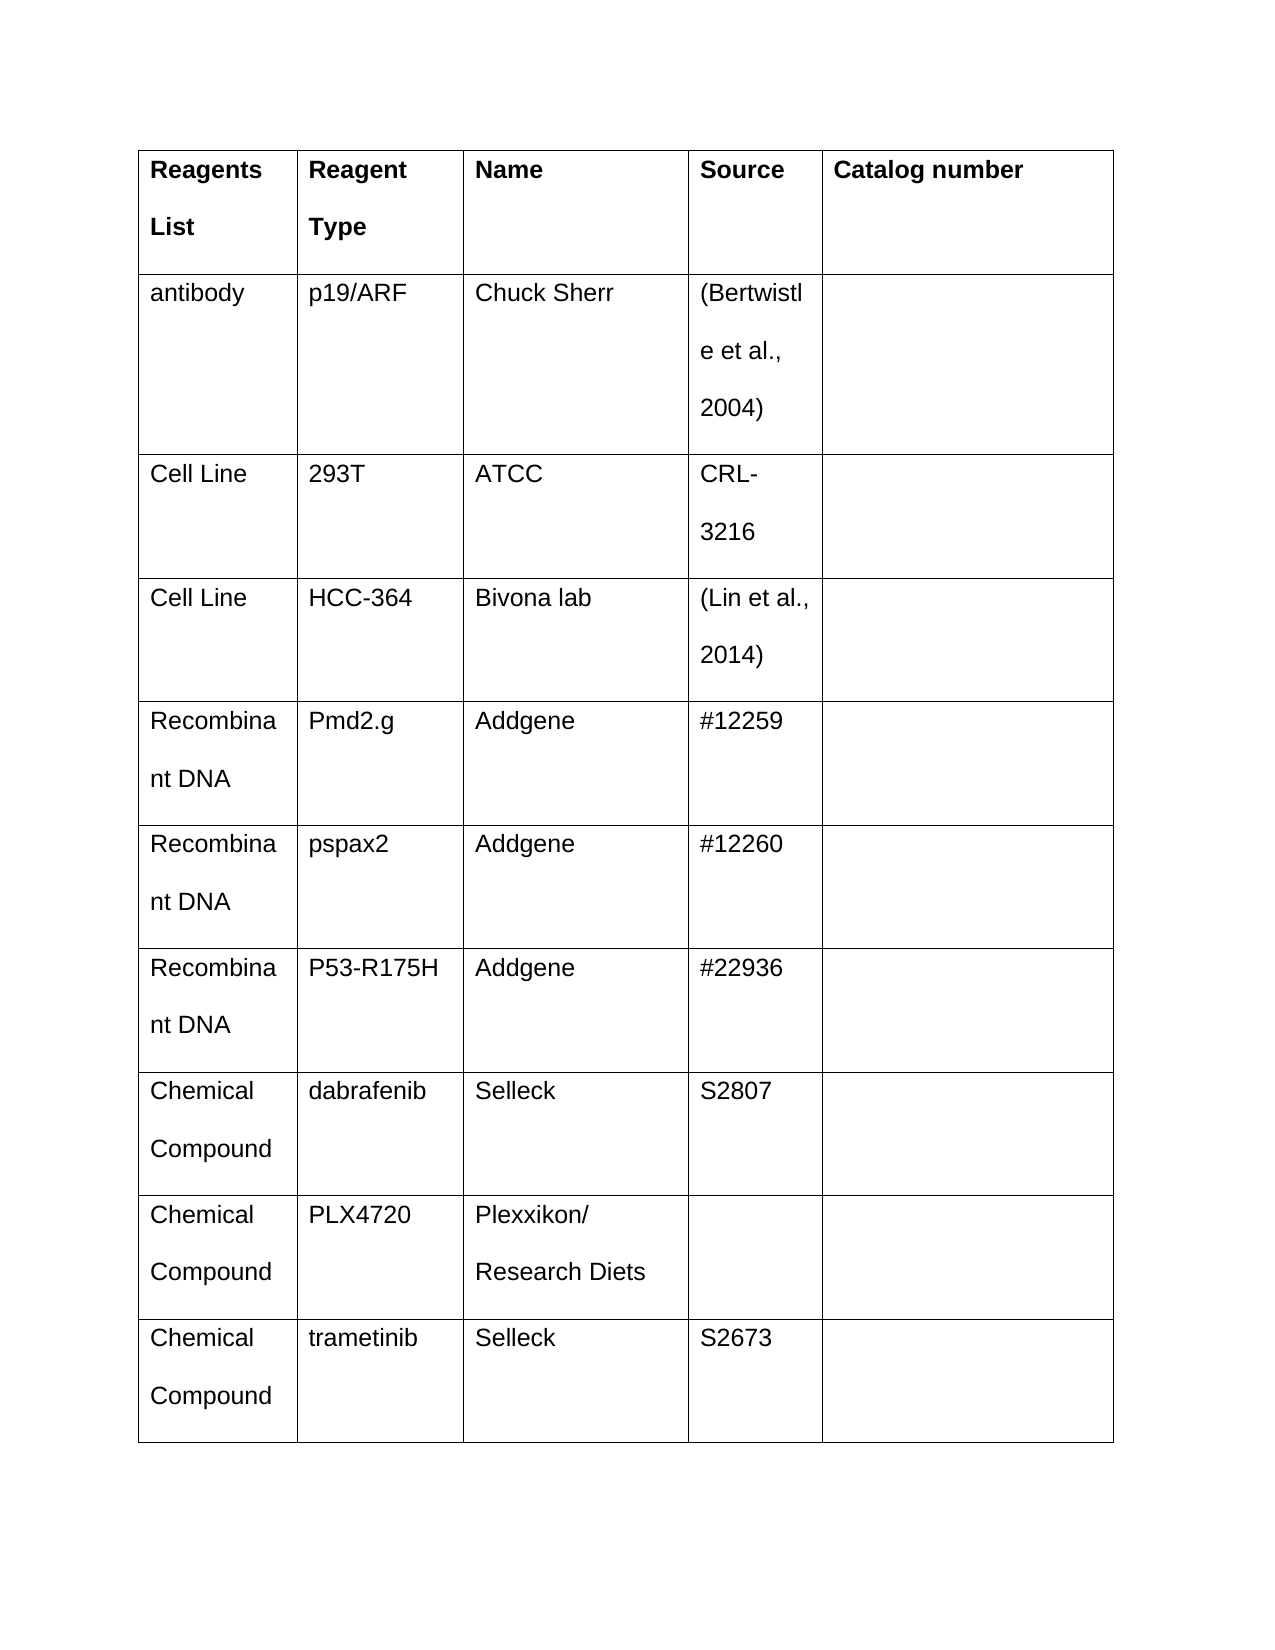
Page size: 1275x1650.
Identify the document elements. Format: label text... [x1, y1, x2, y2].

table_cell (Bertwistle et al., 2004) [689, 275, 822, 454]
table_cell Cell Line [139, 455, 297, 578]
table_cell #22936 [689, 949, 822, 1072]
table_cell Addgene [464, 702, 688, 825]
table_cell [689, 1196, 822, 1318]
table_header Catalog number [823, 151, 1113, 273]
table_cell Plexxikon/ Research Diets [464, 1196, 688, 1318]
table_cell [823, 275, 1113, 454]
table_header Reagent Type [298, 151, 463, 273]
table_cell pspax2 [298, 826, 463, 948]
table_cell P53-R175H [298, 949, 463, 1072]
table_cell ATCC [464, 455, 688, 578]
table_cell [823, 949, 1113, 1072]
table_cell [823, 1073, 1113, 1195]
table_cell S2673 [689, 1320, 822, 1442]
table_cell dabrafenib [298, 1073, 463, 1195]
table_cell [823, 1196, 1113, 1318]
table_cell Selleck [464, 1073, 688, 1195]
table_cell Addgene [464, 826, 688, 948]
table_cell HCC-364 [298, 579, 463, 701]
table_cell 293T [298, 455, 463, 578]
table_cell [823, 455, 1113, 578]
table_cell trametinib [298, 1320, 463, 1442]
table_cell CRL-3216 [689, 455, 822, 578]
table_header Name [464, 151, 688, 273]
table_cell Cell Line [139, 579, 297, 701]
table_cell Bivona lab [464, 579, 688, 701]
table_cell Chemical Compound [139, 1196, 297, 1318]
table_header Reagents List [139, 151, 297, 273]
table_cell PLX4720 [298, 1196, 463, 1318]
table_cell antibody [139, 275, 297, 454]
table_cell [823, 826, 1113, 948]
table_cell Recombinant DNA [139, 826, 297, 948]
table_cell Chemical Compound [139, 1320, 297, 1442]
table_cell [823, 702, 1113, 825]
table_cell Selleck [464, 1320, 688, 1442]
table_cell Recombinant DNA [139, 949, 297, 1072]
table_cell Addgene [464, 949, 688, 1072]
table_cell [823, 1320, 1113, 1442]
table_cell Chuck Sherr [464, 275, 688, 454]
table_cell S2807 [689, 1073, 822, 1195]
table_cell #12259 [689, 702, 822, 825]
table_cell Pmd2.g [298, 702, 463, 825]
table_cell #12260 [689, 826, 822, 948]
table_cell Recombinant DNA [139, 702, 297, 825]
table_cell Chemical Compound [139, 1073, 297, 1195]
table_header Source [689, 151, 822, 273]
table_cell p19/ARF [298, 275, 463, 454]
table_cell [823, 579, 1113, 701]
table_cell (Lin et al., 2014) [689, 579, 822, 701]
